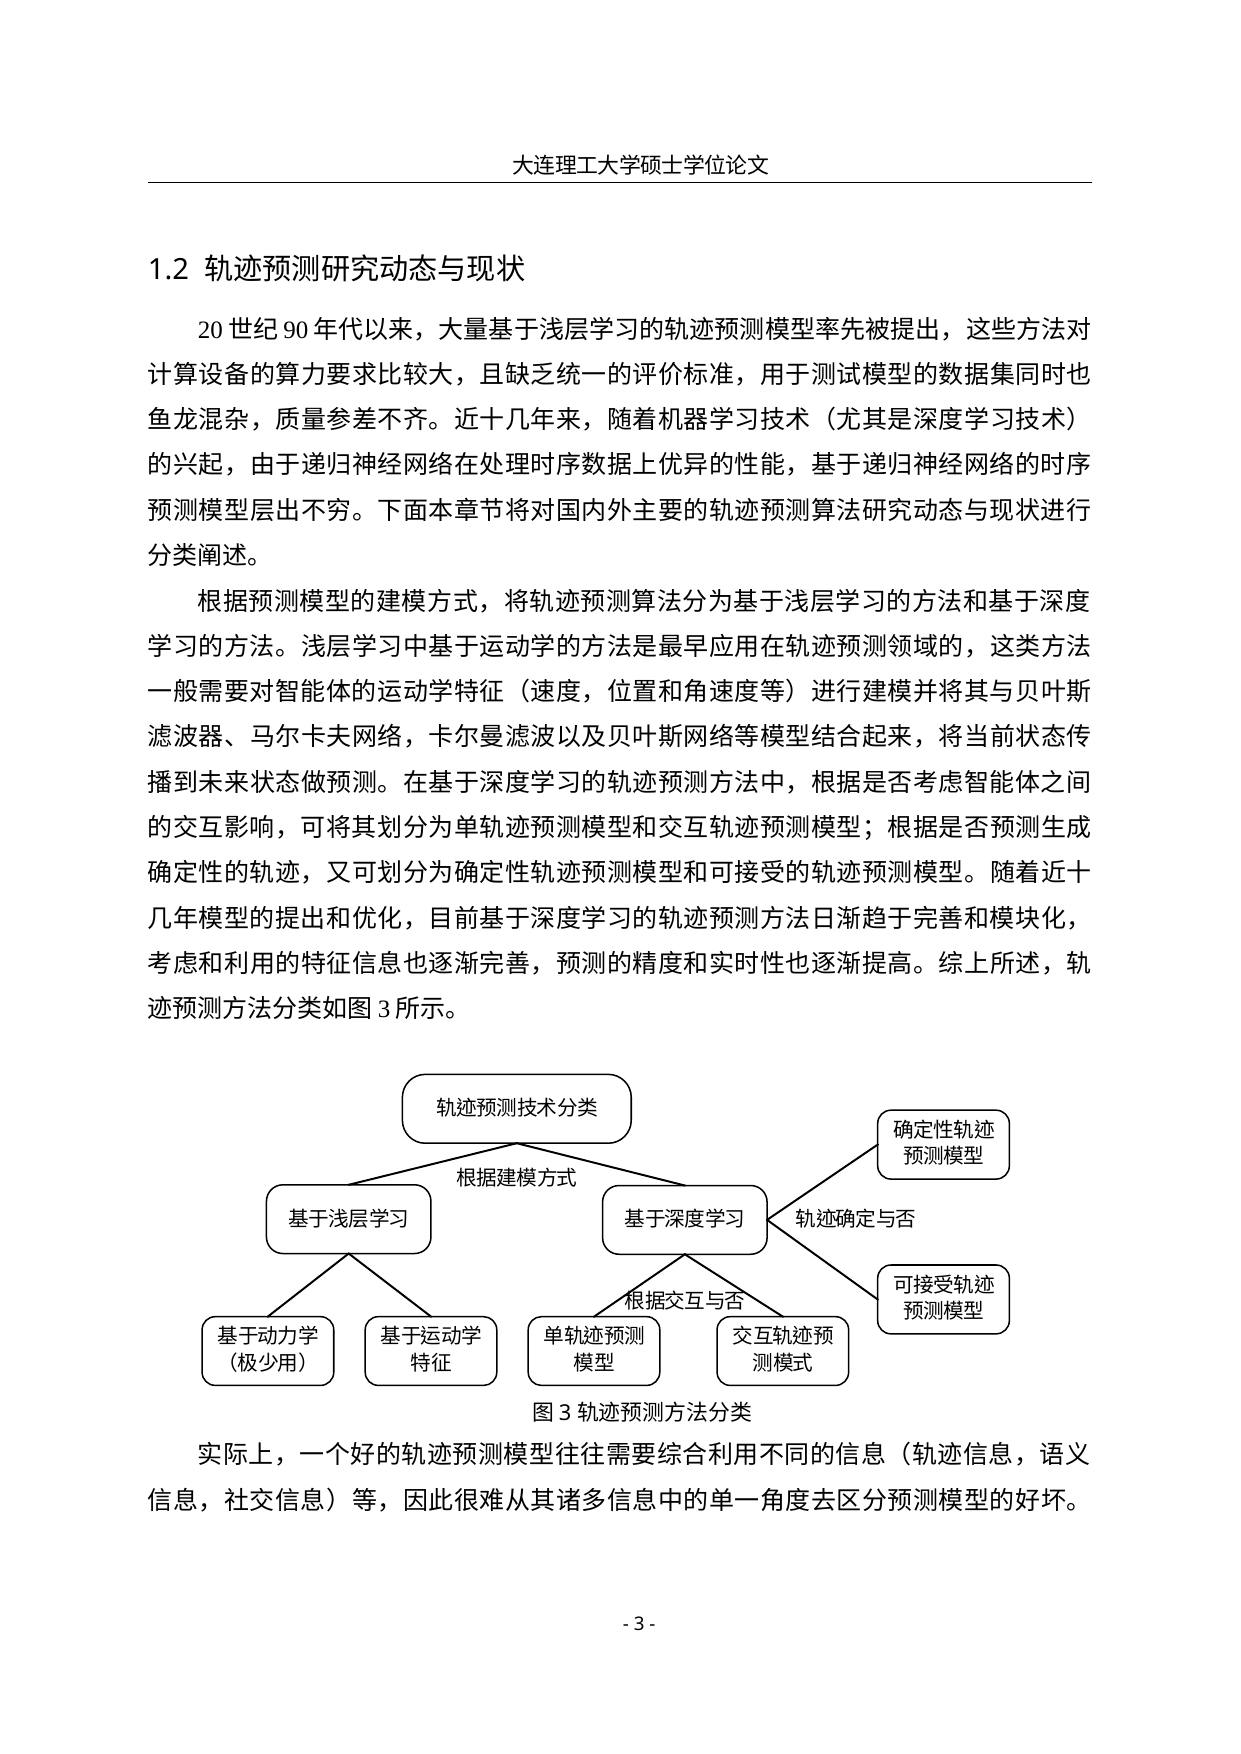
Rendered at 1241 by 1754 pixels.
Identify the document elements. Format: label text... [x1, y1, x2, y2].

text 根据预测模型的建模方式，将轨迹预测算法分为基于浅层学习的方法和基于深度学习的方法。浅层学习中基于运动学的方法是最早应用在轨迹预测领域的，这类方法一般需要对智能体的运动学特征（速度，位置和角速度等）进行建模并将其与贝叶斯滤波器、马尔卡夫网络，卡尔曼滤波以及贝叶斯网络等模型结合起来，将当前状态传播到未来状态做预测。在基于深度学习的轨迹预测方法中，根据是否考虑智能体之间的交互影响，可将其划分为单轨迹预测模型和交互轨迹预测模型；根据是否预测生成确定性的轨迹，又可划分为确定性轨迹预测模型和可接受的轨迹预测模型。随着近十几年模型的提出和优化，目前基于深度学习的轨迹预测方法日渐趋于完善和模块化，考虑和利用的特征信息也逐渐完善，预测的精度和实时性也逐渐提高。综上所述，轨迹预测方法分类如图3所示。 [148, 581, 1092, 1025]
text 20世纪90年代以来，大量基于浅层学习的轨迹预测模型率先被提出，这些方法对计算设备的算力要求比较大，且缺乏统一的评价标准，用于测试模型的数据集同时也鱼龙混杂，质量参差不齐。近十几年来，随着机器学习技术（尤其是深度学习技术）的兴起，由于递归神经网络在处理时序数据上优异的性能，基于递归神经网络的时序预测模型层出不穷。下面本章节将对国内外主要的轨迹预测算法研究动态与现状进行分类阐述。 [148, 309, 1092, 572]
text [148, 1435, 1092, 1516]
text 图3 轨迹预测方法分类 [148, 1395, 1092, 1427]
subtitle 1.2 轨迹预测研究动态与现状 [148, 246, 1092, 288]
